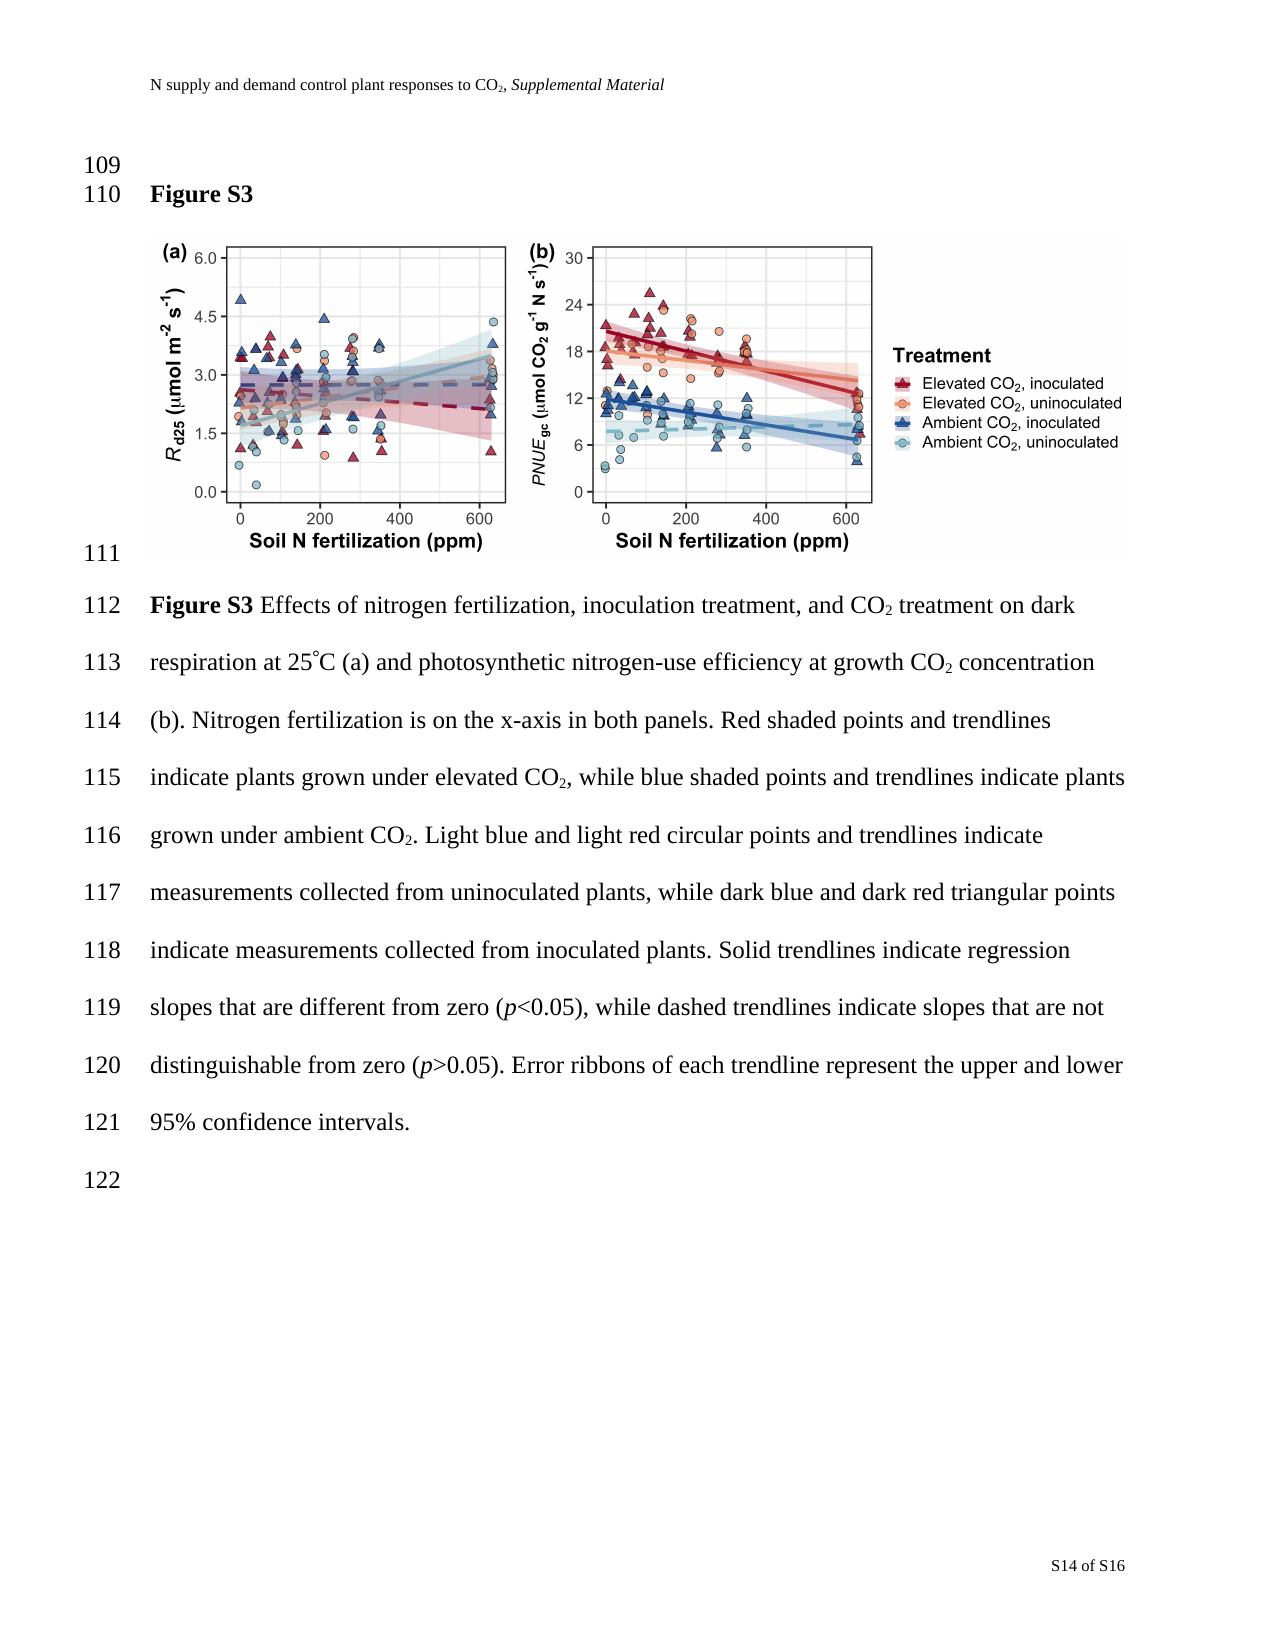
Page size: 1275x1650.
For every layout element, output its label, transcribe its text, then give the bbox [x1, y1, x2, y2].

picture [150, 236, 1125, 562]
text Figure S3 Effects of nitrogen fertilization, inoculation treatment, and CO2 treatment on dark respiration at 25C (a) and photosynthetic nitrogen-use efficiency at growth CO2 concentration (b). Nitrogen fertilization is on the x-axis in both panels. Red shaded points and trendlines indicate plants grown under elevated CO2, while blue shaded points and trendlines indicate plants grown under ambient CO2. Light blue and light red circular points and trendlines indicate measurements collected from uninoculated plants, while dark blue and dark red triangular points indicate measurements collected from inoculated plants. Solid trendlines indicate regression slopes that are different from zero (p<0.05), while dashed trendlines indicate slopes that are not distinguishable from zero (p>0.05). Error ribbons of each trendline represent the upper and lower 95% confidence intervals. [150, 590, 1125, 1136]
text Figure S3 [150, 179, 1125, 207]
